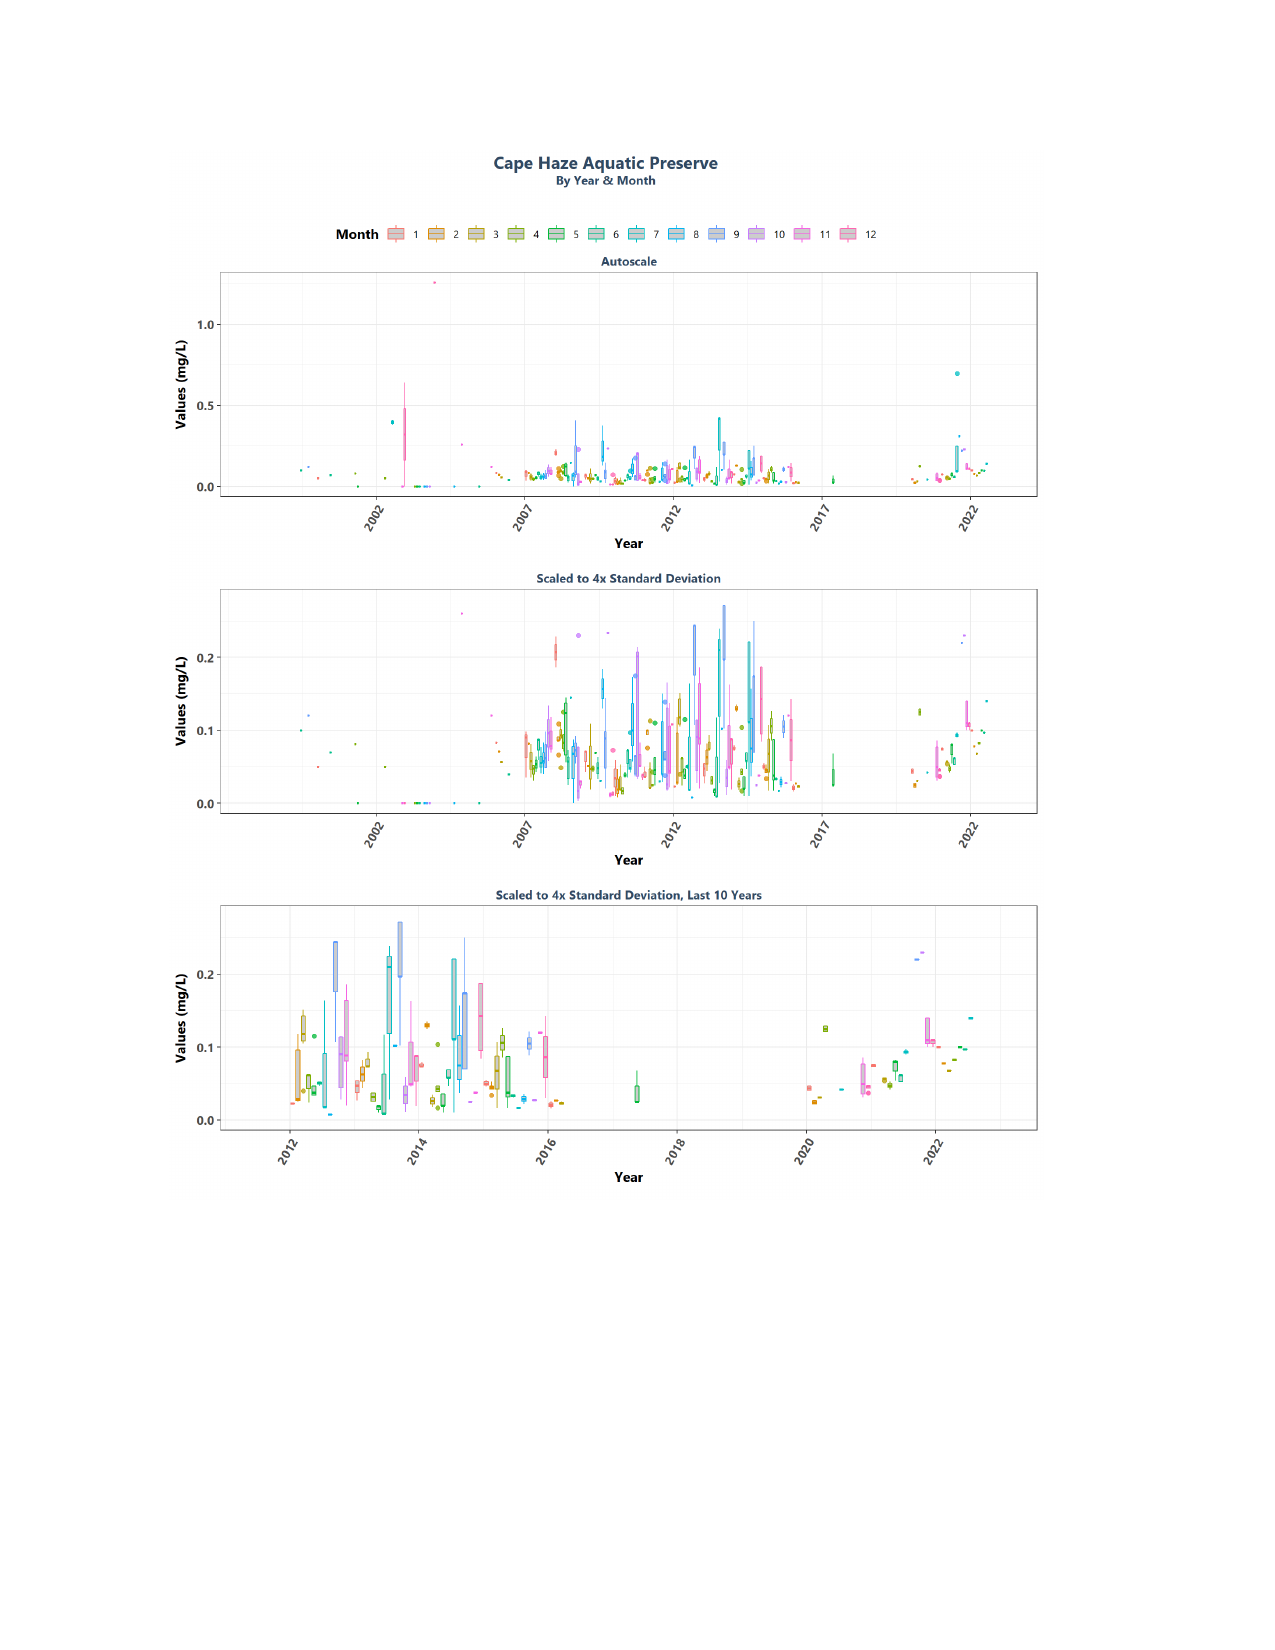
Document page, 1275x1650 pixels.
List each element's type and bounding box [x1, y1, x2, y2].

picture [168, 150, 1044, 1200]
